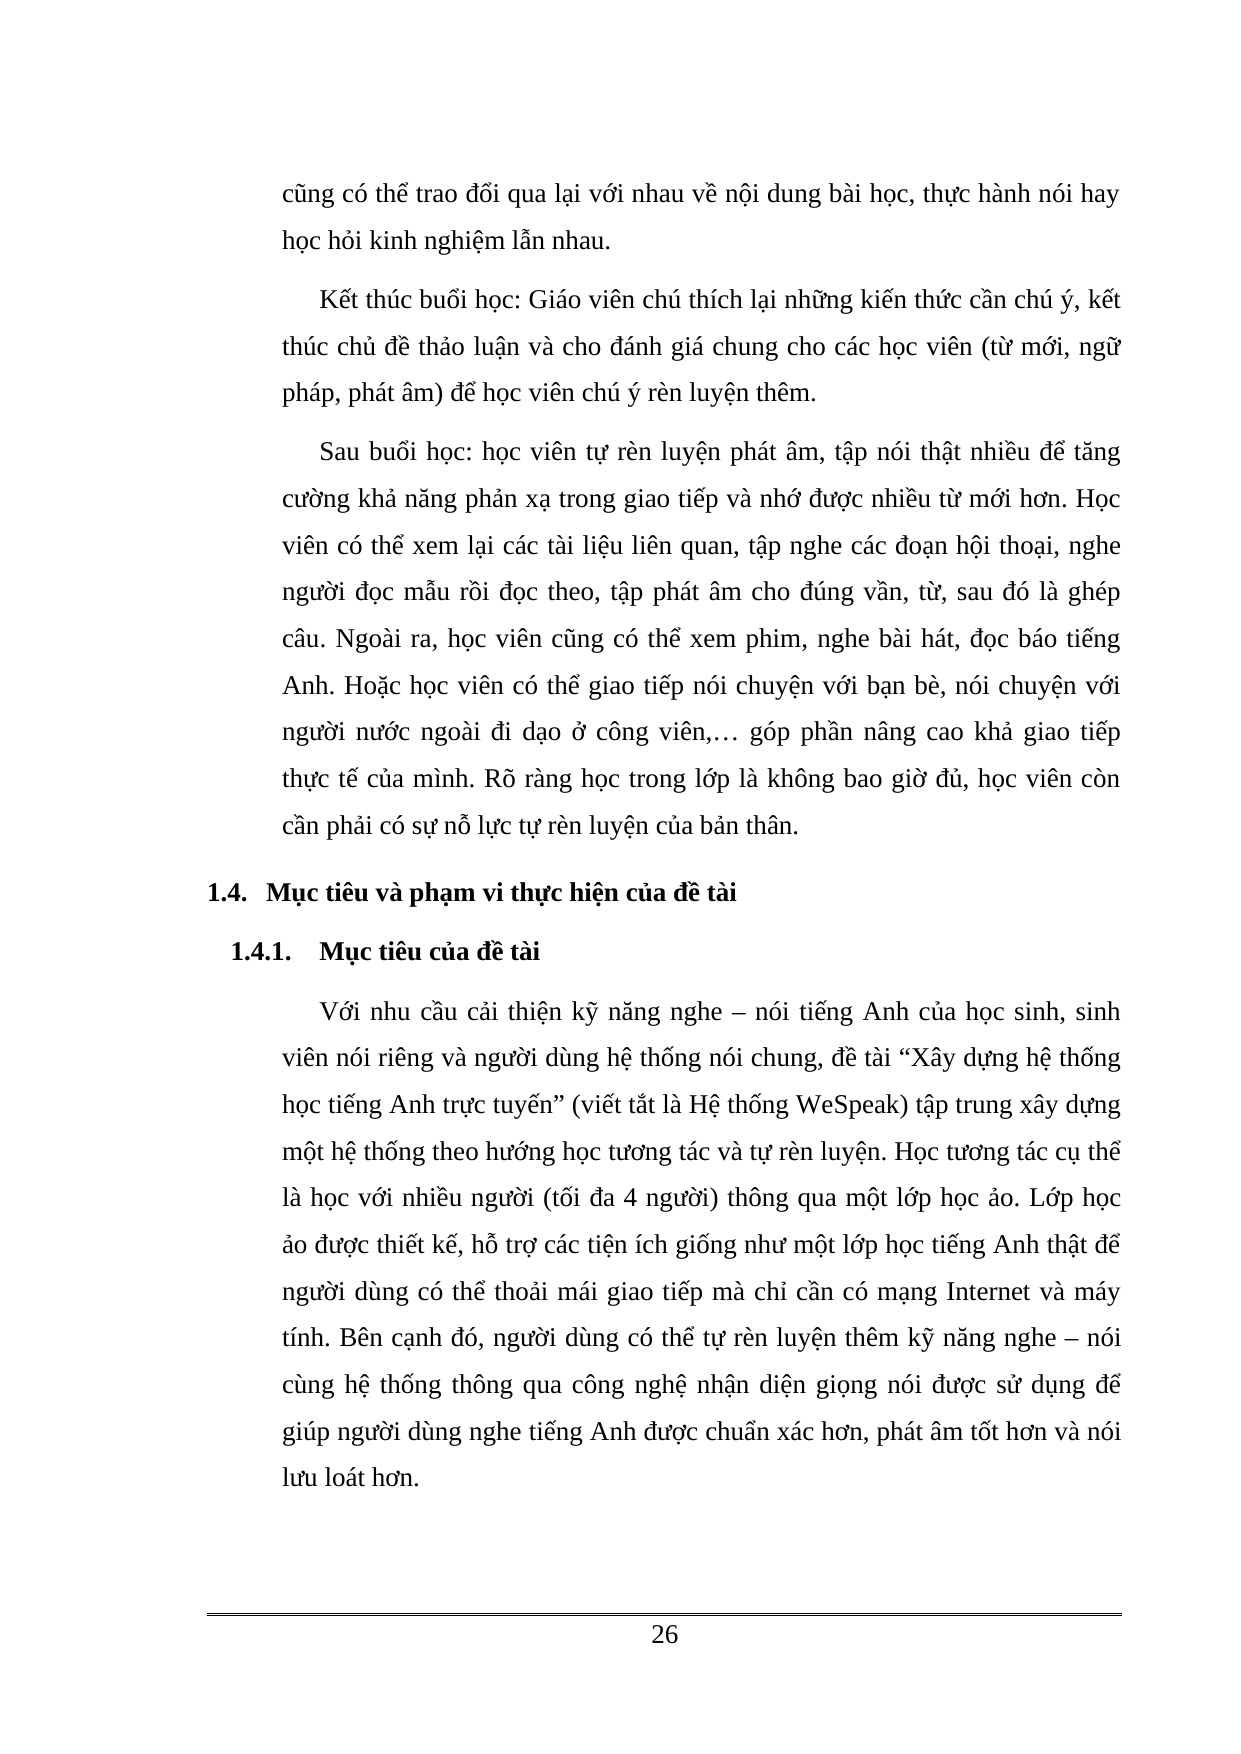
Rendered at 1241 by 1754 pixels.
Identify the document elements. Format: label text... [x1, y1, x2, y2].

text Sau buổi học: học viên tự rèn luyện phát âm, tập nói thật nhiều để tăng cường khả năng phản xạ trong giao tiếp và nhớ được nhiều từ mới hơn. Học viên có thể xem lại các tài liệu liên quan, tập nghe các đoạn hội thoại, nghe người đọc mẫu rồi đọc theo, tập phát âm cho đúng vần, từ, sau đó là ghép câu. Ngoài ra, học viên cũng có thể xem phim, nghe bài hát, đọc báo tiếng Anh. Hoặc học viên có thể giao tiếp nói chuyện với bạn bè, nói chuyện với người nước ngoài đi dạo ở công viên,… góp phần nâng cao khả giao tiếp thực tế của mình. Rõ ràng học trong lớp là không bao giờ đủ, học viên còn cần phải có sự nỗ lực tự rèn luyện của bản thân. [282, 436, 1122, 840]
text Kết thúc buổi học: Giáo viên chú thích lại những kiến thức cần chú ý, kết thúc chủ đề thảo luận và cho đánh giá chung cho các học viên (từ mới, ngữ pháp, phát âm) để học viên chú ý rèn luyện thêm. [282, 283, 1122, 407]
text Với nhu cầu cải thiện kỹ năng nghe – nói tiếng Anh của học sinh, sinh viên nói riêng và người dùng hệ thống nói chung, đề tài “Xây dựng hệ thống học tiếng Anh trực tuyến” (viết tắt là Hệ thống WeSpeak) tập trung xây dựng một hệ thống theo hướng học tương tác và tự rèn luyện. Học tương tác cụ thể là học với nhiều người (tối đa 4 người) thông qua một lớp học ảo. Lớp học ảo được thiết kế, hỗ trợ các tiện ích giống như một lớp học tiếng Anh thật để người dùng có thể thoải mái giao tiếp mà chỉ cần có mạng Internet và máy tính. Bên cạnh đó, người dùng có thể tự rèn luyện thêm kỹ năng nghe – nói cùng hệ thống thông qua công nghệ nhận diện giọng nói được sử dụng để giúp người dùng nghe tiếng Anh được chuẩn xác hơn, phát âm tốt hơn và nói lưu loát hơn. [282, 995, 1122, 1492]
subtitle Mục tiêu và phạm vi thực hiện của đề tài [207, 876, 1122, 907]
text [282, 177, 1122, 255]
subtitle Mục tiêu của đề tài [230, 936, 1122, 967]
